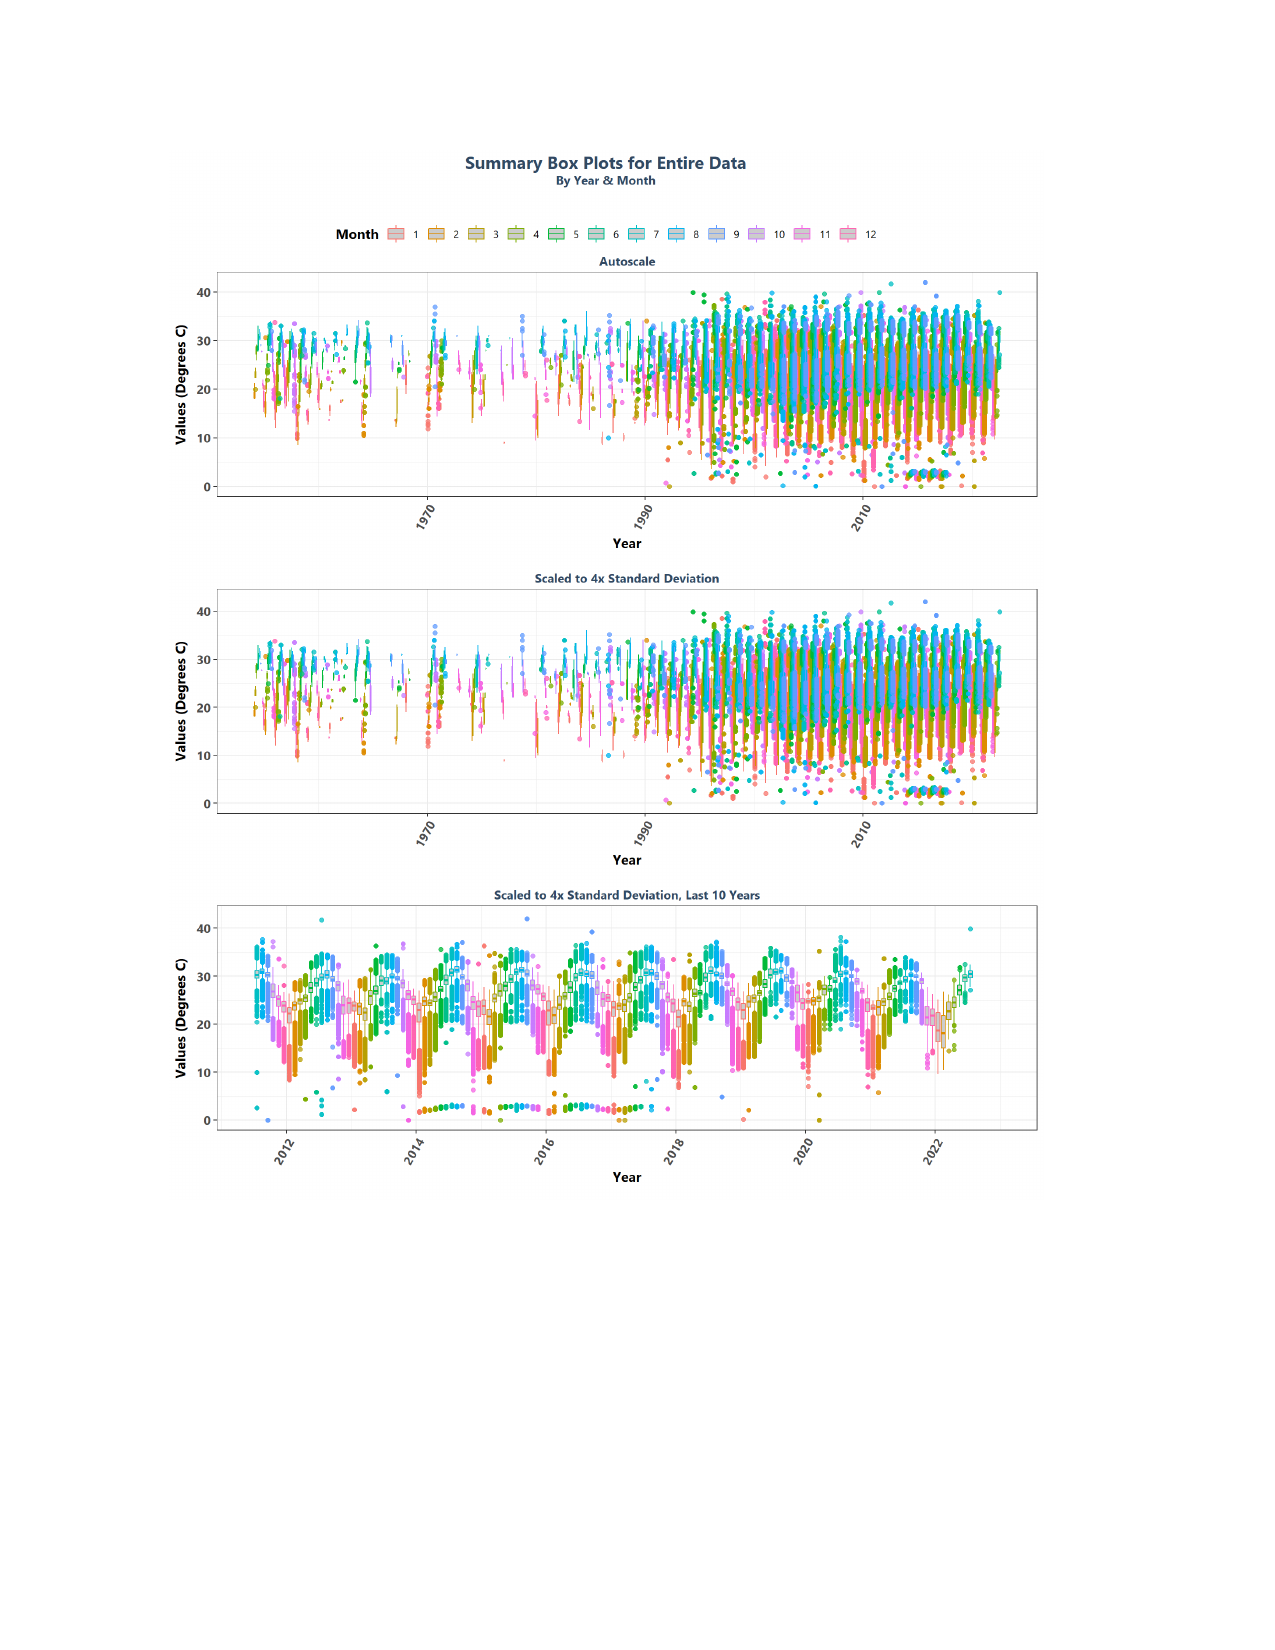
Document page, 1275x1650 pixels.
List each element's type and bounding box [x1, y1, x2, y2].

picture [168, 150, 1044, 1200]
